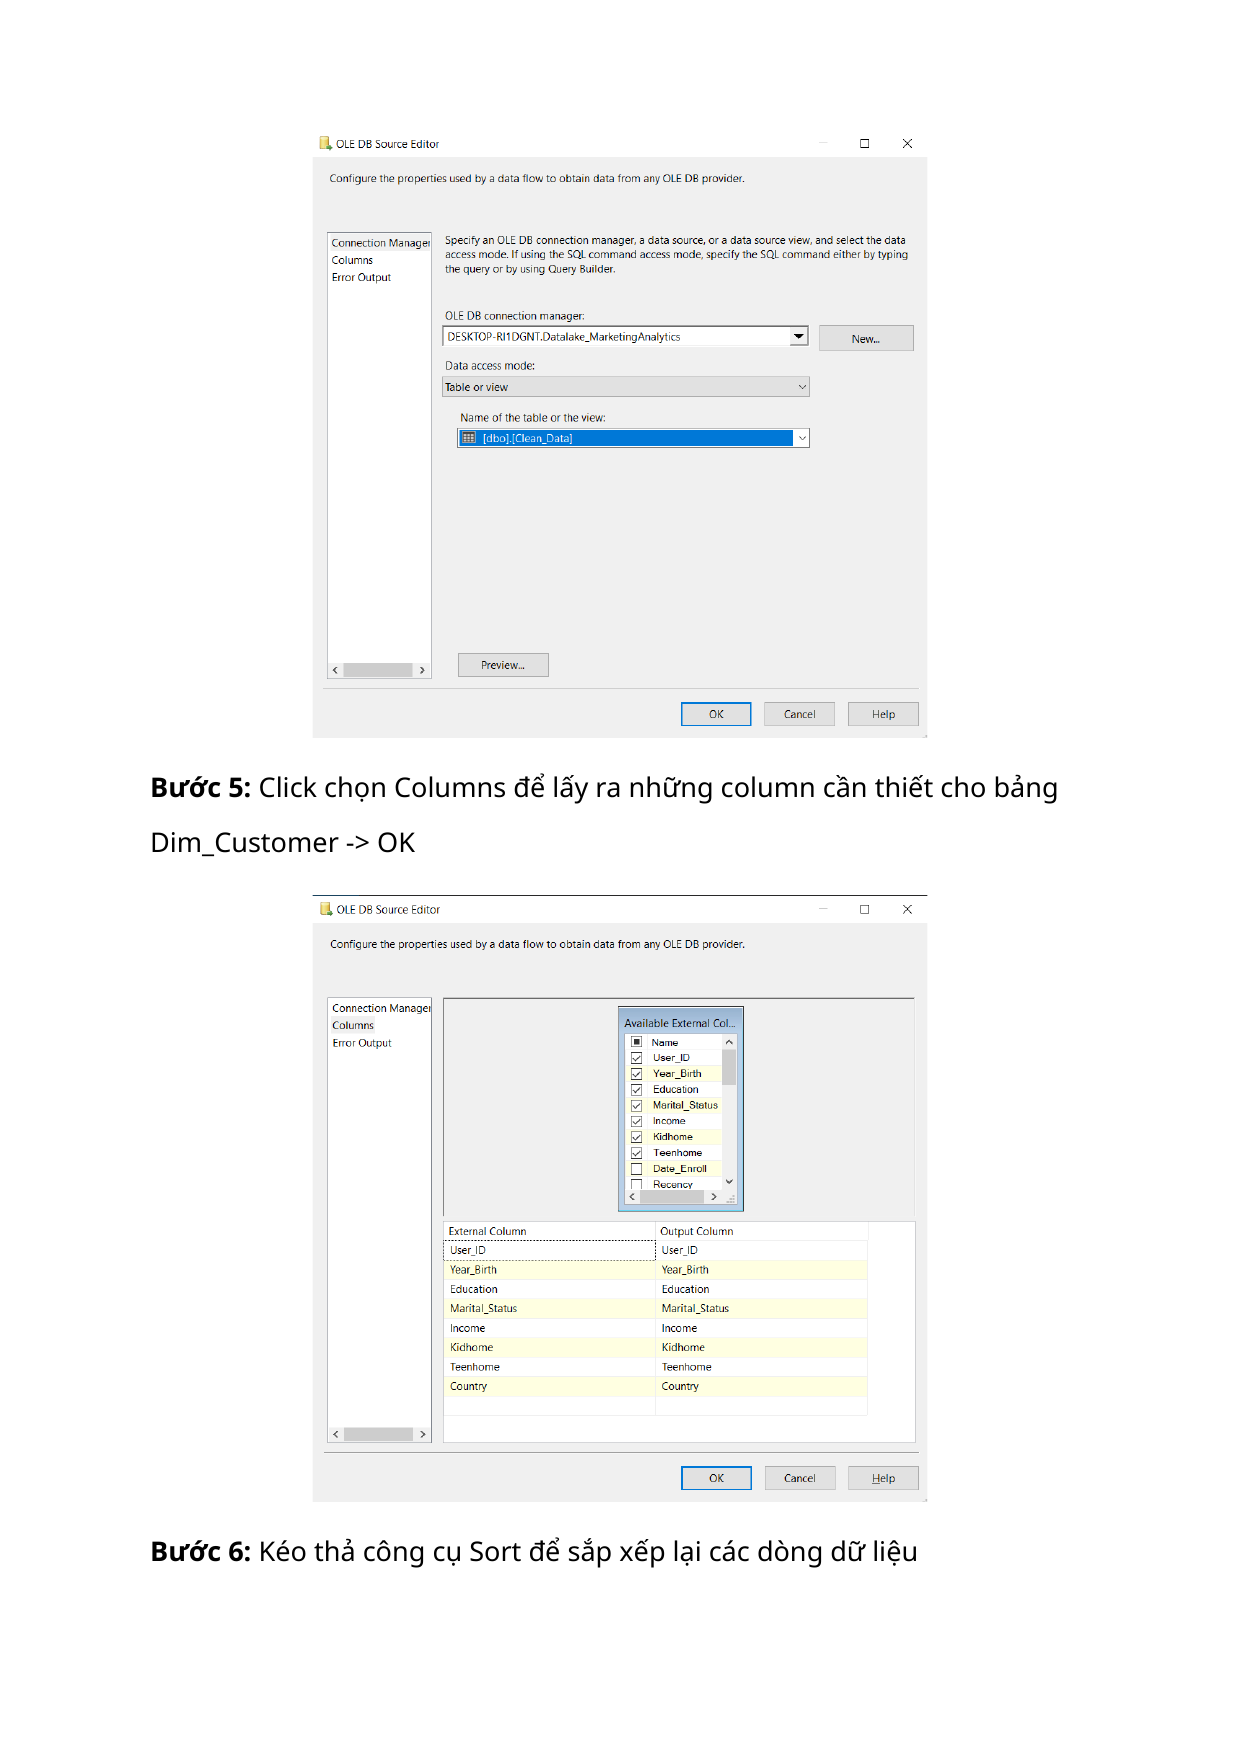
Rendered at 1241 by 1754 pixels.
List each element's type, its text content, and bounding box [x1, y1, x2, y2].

picture [312, 131, 928, 738]
picture [312, 895, 928, 1502]
text Bước 5: Click chọn Columns để lấy ra những column cần thiết cho bảng Dim_Customer -> OK [150, 768, 1090, 860]
text Bước 6: Kéo thả công cụ Sort để sắp xếp lại các dòng dữ liệu [150, 1532, 1090, 1569]
